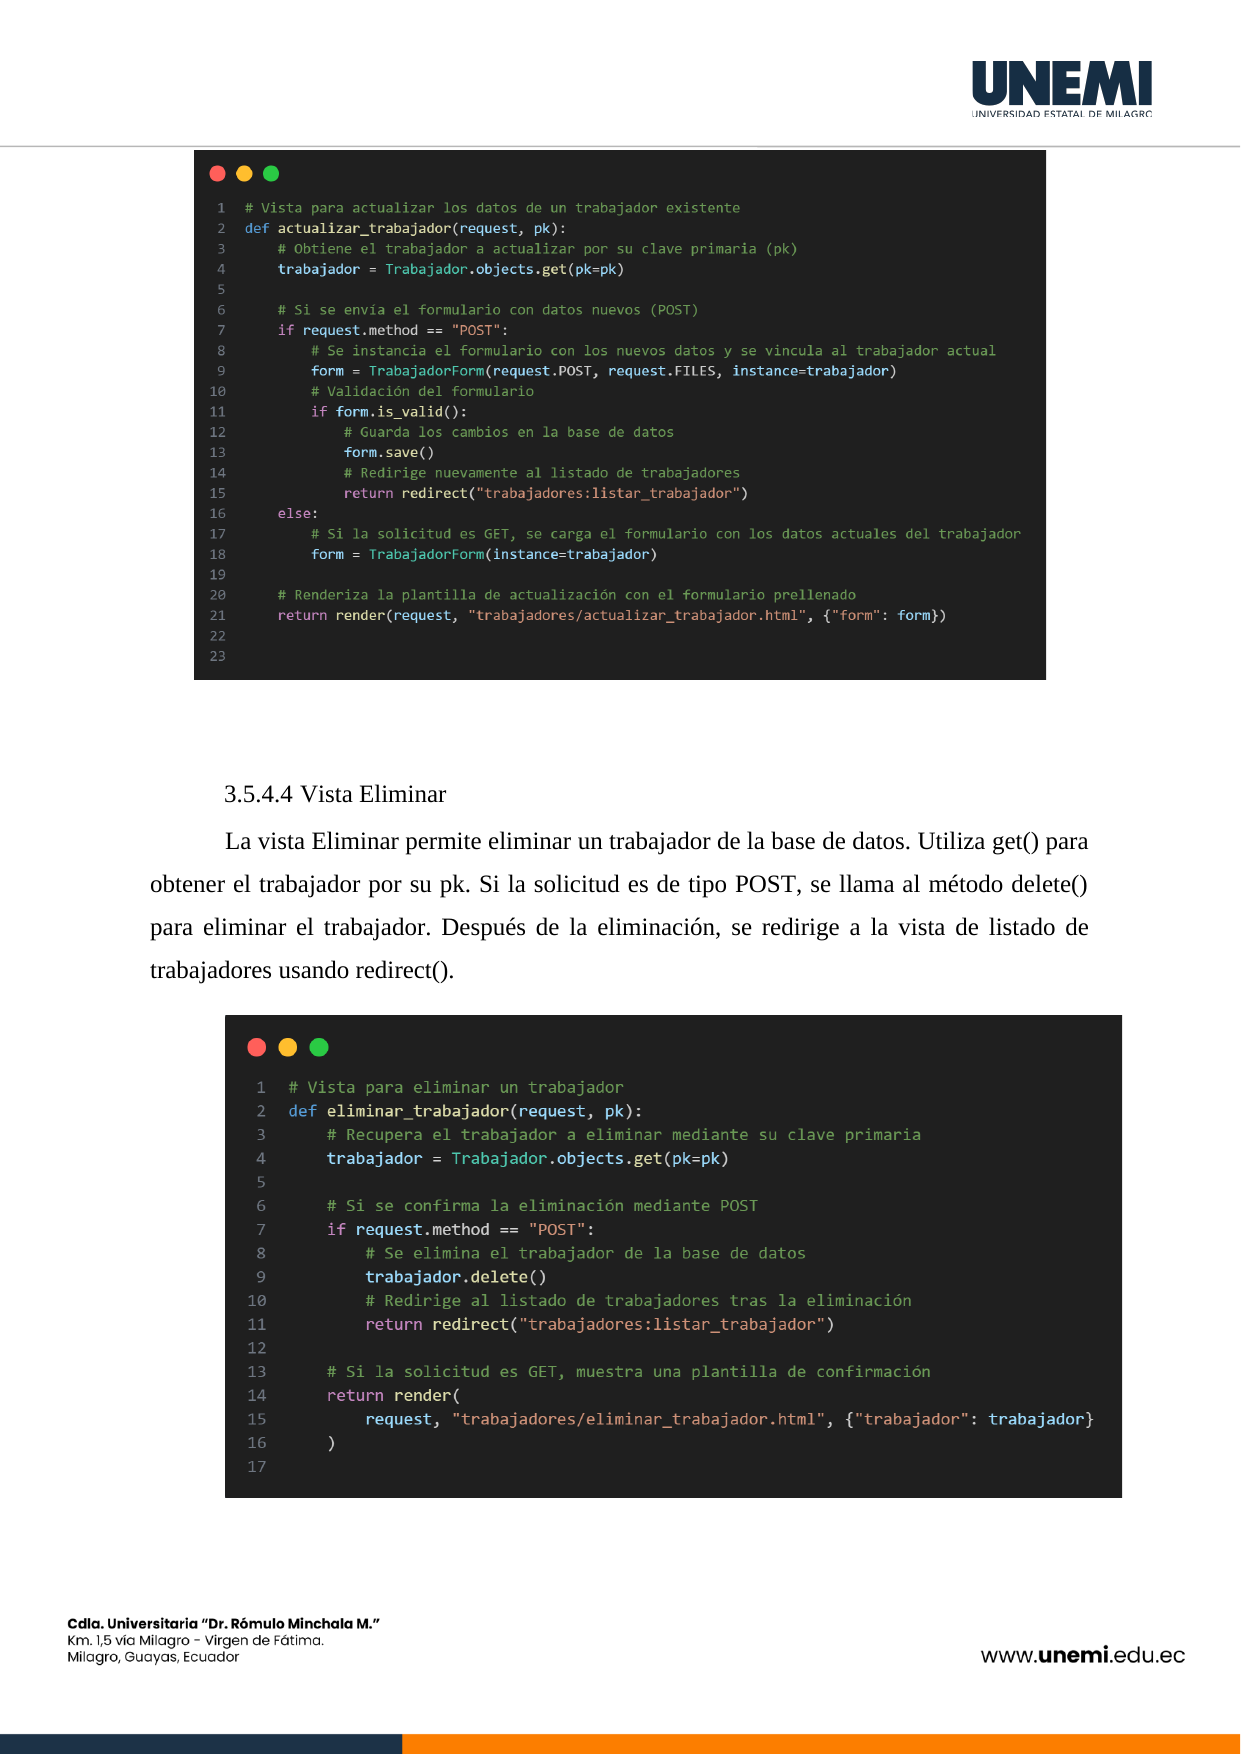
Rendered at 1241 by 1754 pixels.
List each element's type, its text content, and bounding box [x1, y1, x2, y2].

picture [194, 150, 1047, 680]
text La vista Eliminar permite eliminar un trabajador de la base de datos. Utiliza get() para obtener el trabajador por su pk. Si la solicitud es de tipo POST, se llama al método delete() para eliminar el trabajador. Después de la eliminación, se redirige a la vista de listado de trabajadores usando redirect(). [150, 826, 1090, 984]
picture [0, 1574, 1241, 1754]
picture [972, 61, 1152, 117]
picture [225, 1015, 1123, 1498]
subtitle Vista Eliminar [224, 779, 1090, 808]
